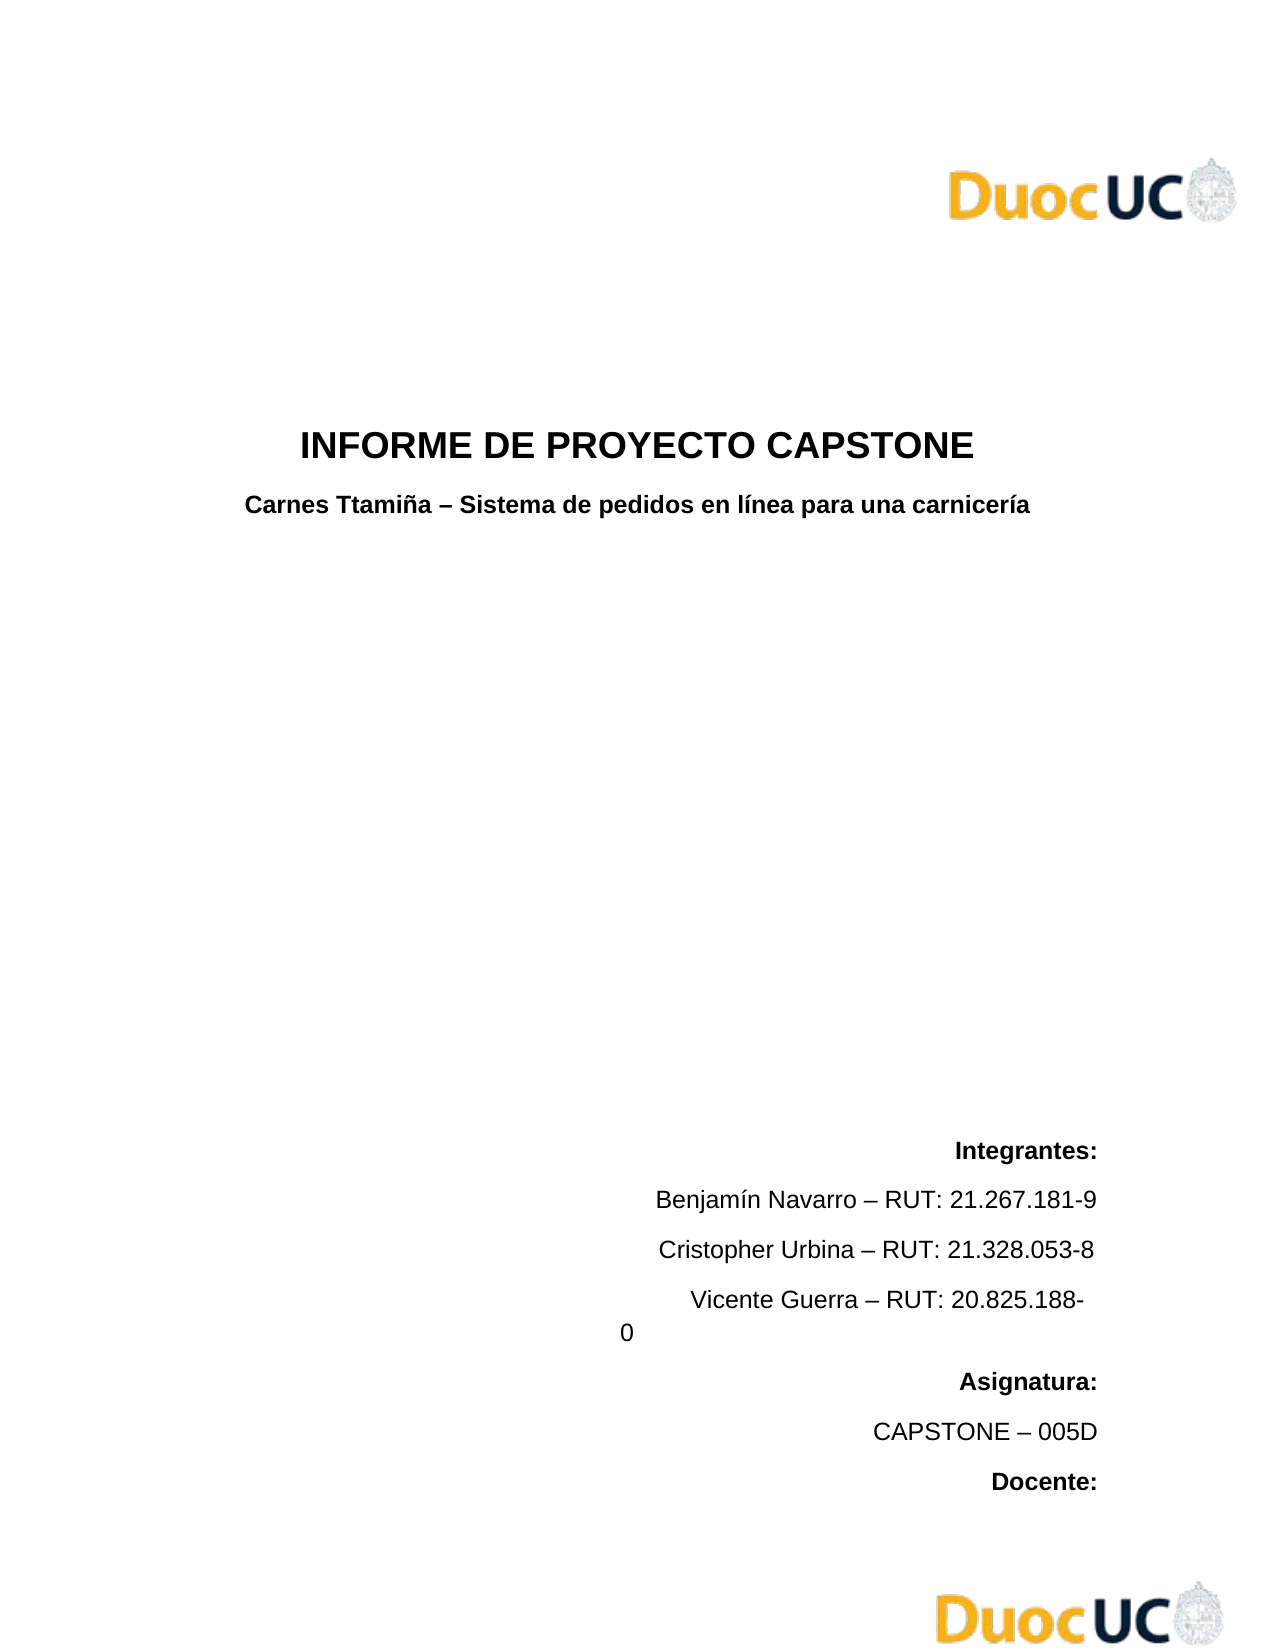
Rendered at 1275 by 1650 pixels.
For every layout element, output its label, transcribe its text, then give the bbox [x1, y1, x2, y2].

text Integrantes: [177, 1136, 1098, 1164]
picture [937, 74, 1249, 306]
text Benjamín Navarro – RUT: 21.267.181-9 [252, 1185, 1098, 1214]
text Cristopher Urbina – RUT: 21.328.053-8 [548, 1235, 1098, 1264]
text Asignatura: [177, 1367, 1098, 1396]
text Docente: [177, 1467, 1098, 1496]
text Carnes Ttamiña – Sistema de pedidos en línea para una carnicería [177, 490, 1098, 518]
text Vicente Guerra – RUT: 20.825.188-0 [620, 1285, 1098, 1346]
text CAPSTONE – 005D [177, 1417, 1098, 1446]
picture [924, 1497, 1235, 1650]
text INFORME DE PROYECTO CAPSTONE [177, 423, 1098, 467]
